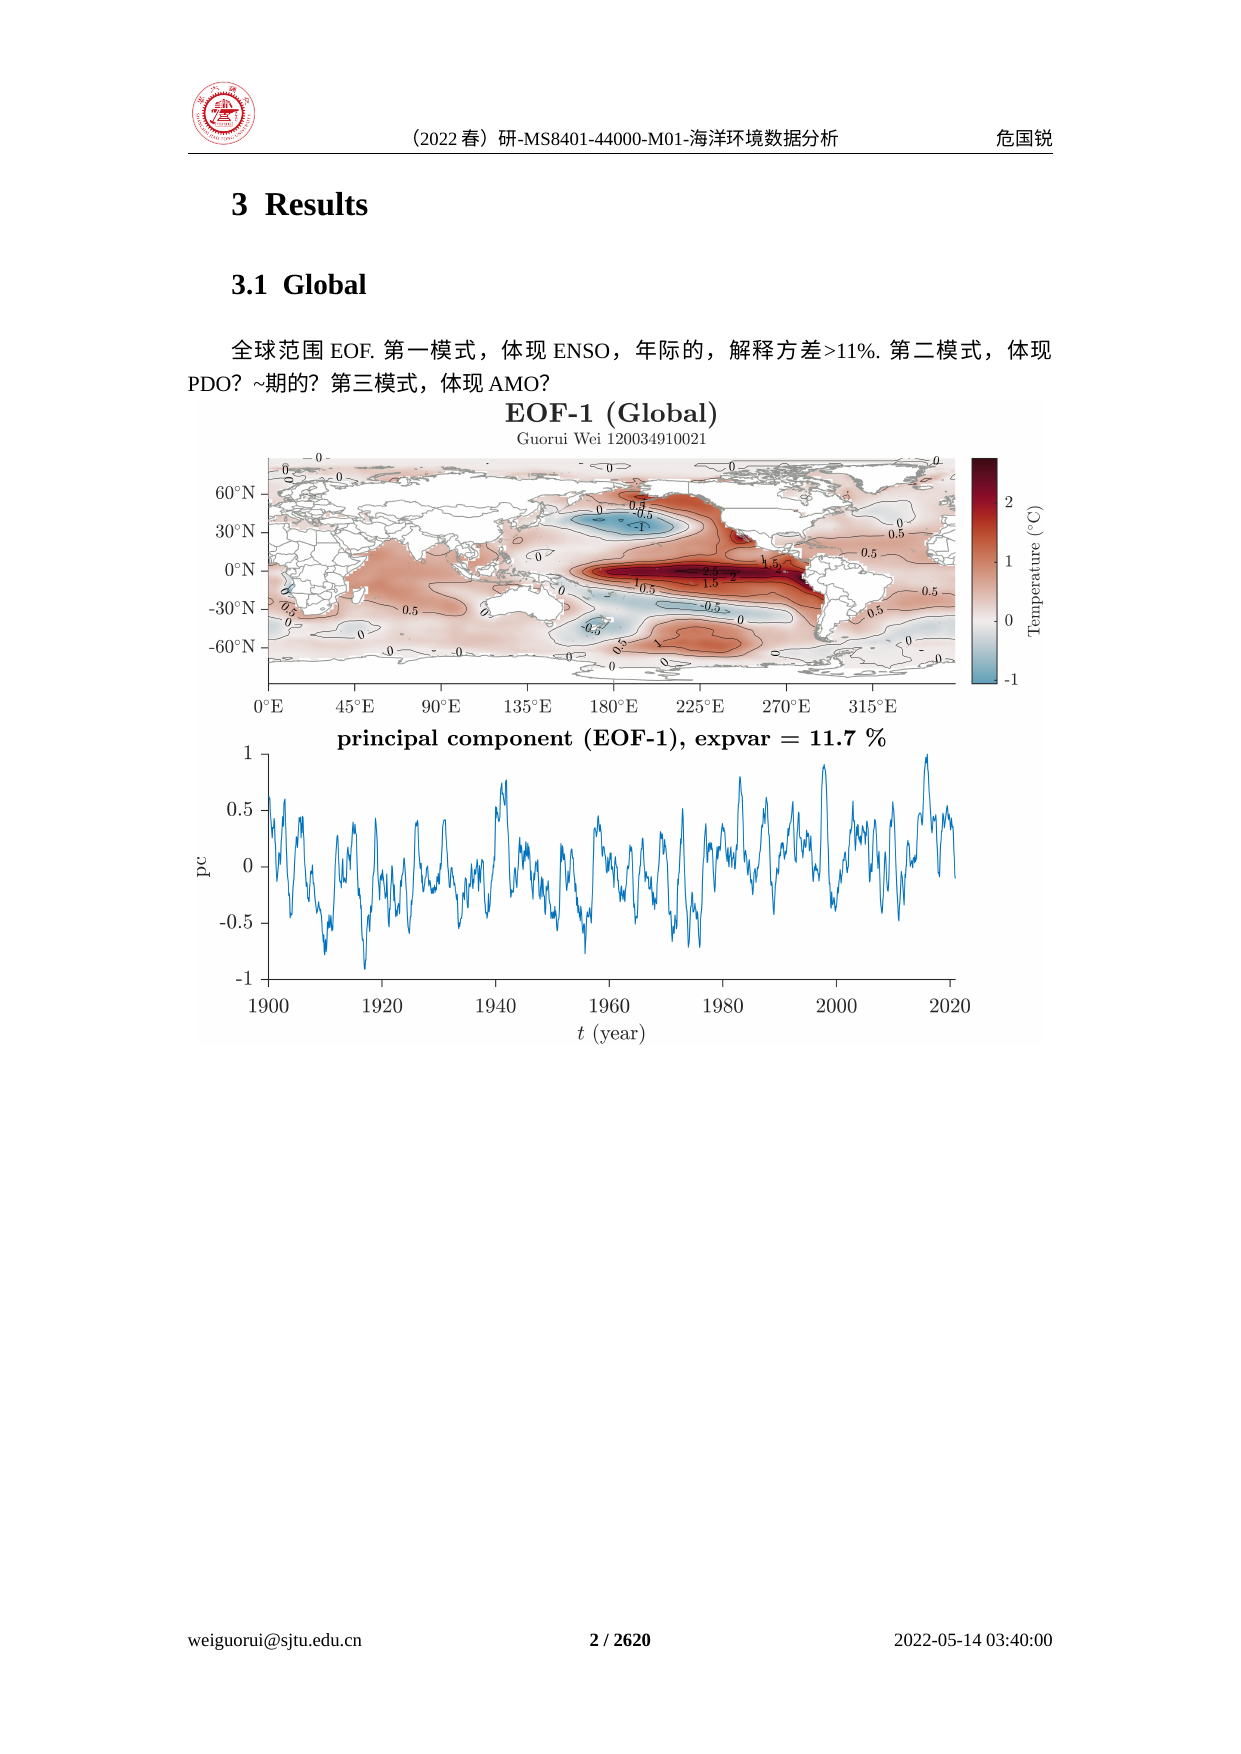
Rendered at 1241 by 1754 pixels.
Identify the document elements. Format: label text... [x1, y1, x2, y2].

picture [197, 401, 1044, 1045]
subtitle Global [231, 252, 1053, 317]
text 全球范围EOF. 第一模式，体现ENSO，年际的，解释方差>11%. 第二模式，体现PDO？~期的？第三模式，体现AMO？ [187, 333, 1053, 398]
subtitle Results [231, 171, 1053, 236]
picture [188, 77, 259, 148]
